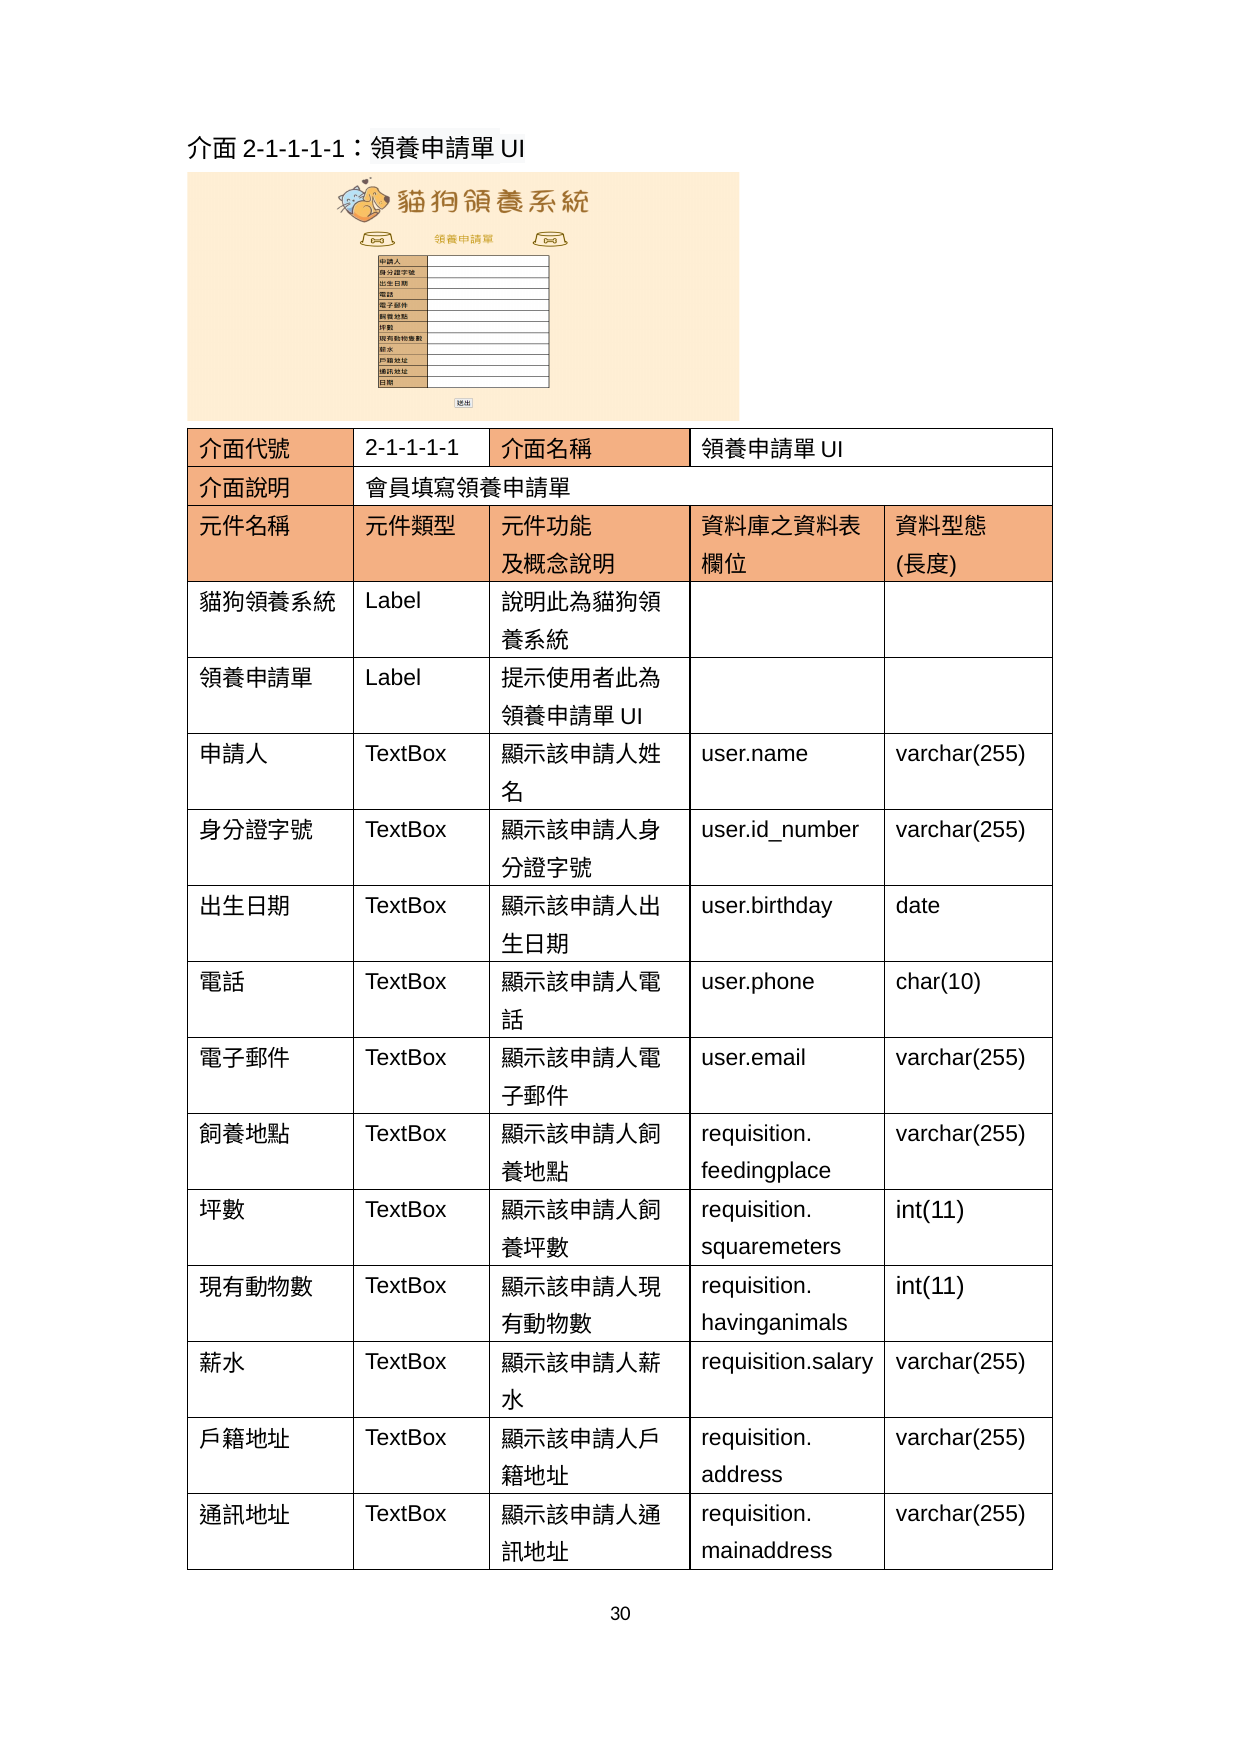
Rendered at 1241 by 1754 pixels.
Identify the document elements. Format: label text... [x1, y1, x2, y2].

text 介面2-1-1-1-1：領養申請單UI [187, 128, 1053, 165]
table_cell varchar(255) [885, 1114, 1052, 1189]
table_cell 顯示該申請人薪水 [490, 1342, 689, 1417]
table_cell 元件類型 [354, 506, 489, 581]
table_cell 說明此為貓狗領養系統 [490, 582, 689, 657]
table_cell TextBox [354, 1418, 489, 1493]
table_cell 申請人 [188, 734, 353, 809]
table_cell 會員填寫領養申請單 [354, 467, 1052, 505]
table_cell 顯示該申請人戶籍地址 [490, 1418, 689, 1493]
table_header 2-1-1-1-1 [354, 429, 489, 466]
table_cell requisition. havinganimals [691, 1266, 884, 1341]
table_cell 貓狗領養系統 [188, 582, 353, 657]
table_cell Label [354, 582, 489, 657]
table_cell user.id_number [691, 810, 884, 885]
table_cell 領養申請單 [188, 658, 353, 733]
table_cell 通訊地址 [188, 1494, 353, 1569]
table_cell 顯示該申請人現有動物數 [490, 1266, 689, 1341]
table_cell user.phone [691, 962, 884, 1037]
table_cell [885, 582, 1052, 657]
table_cell 顯示該申請人身分證字號 [490, 810, 689, 885]
table_cell requisition.salary [691, 1342, 884, 1417]
table_cell TextBox [354, 1190, 489, 1265]
table_cell 資料庫之資料表欄位 [691, 506, 884, 581]
table_cell 元件名稱 [188, 506, 353, 581]
table_cell 薪水 [188, 1342, 353, 1417]
table_cell varchar(255) [885, 1342, 1052, 1417]
table_cell 顯示該申請人電話 [490, 962, 689, 1037]
table_cell TextBox [354, 1038, 489, 1113]
table_cell TextBox [354, 1342, 489, 1417]
table_cell TextBox [354, 886, 489, 961]
table_cell 坪數 [188, 1190, 353, 1265]
table_cell int(11) [885, 1190, 1052, 1265]
table_cell requisition. address [691, 1418, 884, 1493]
table_cell char(10) [885, 962, 1052, 1037]
table_cell TextBox [354, 810, 489, 885]
table_cell 顯示該申請人通訊地址 [490, 1494, 689, 1569]
table_cell 飼養地點 [188, 1114, 353, 1189]
table_cell [691, 582, 884, 657]
table_cell date [885, 886, 1052, 961]
picture [187, 172, 740, 421]
table_header 領養申請單UI [691, 429, 1052, 466]
table_cell requisition. mainaddress [691, 1494, 884, 1569]
table_cell varchar(255) [885, 810, 1052, 885]
table_cell 顯示該申請人電子郵件 [490, 1038, 689, 1113]
table_cell TextBox [354, 1266, 489, 1341]
table_cell varchar(255) [885, 1418, 1052, 1493]
table_cell 顯示該申請人出生日期 [490, 886, 689, 961]
table_cell varchar(255) [885, 1494, 1052, 1569]
table_cell user.email [691, 1038, 884, 1113]
table_cell TextBox [354, 1114, 489, 1189]
table_cell 顯示該申請人飼養坪數 [490, 1190, 689, 1265]
table_cell 介面說明 [188, 467, 353, 505]
table_cell 顯示該申請人姓名 [490, 734, 689, 809]
table_cell 電話 [188, 962, 353, 1037]
table_cell Label [354, 658, 489, 733]
table_cell 元件功能 及概念說明 [490, 506, 689, 581]
table_cell TextBox [354, 734, 489, 809]
table_cell TextBox [354, 962, 489, 1037]
table_cell 提示使用者此為領養申請單UI [490, 658, 689, 733]
table_header 介面名稱 [490, 429, 689, 466]
table_cell [885, 658, 1052, 733]
table_cell 顯示該申請人飼養地點 [490, 1114, 689, 1189]
table_cell user.name [691, 734, 884, 809]
table_cell requisition. squaremeters [691, 1190, 884, 1265]
table_cell 身分證字號 [188, 810, 353, 885]
table_cell int(11) [885, 1266, 1052, 1341]
table_cell TextBox [354, 1494, 489, 1569]
table_cell user.birthday [691, 886, 884, 961]
table_cell [691, 658, 884, 733]
table_cell varchar(255) [885, 734, 1052, 809]
table_cell 出生日期 [188, 886, 353, 961]
table_cell 戶籍地址 [188, 1418, 353, 1493]
table_header 介面代號 [188, 429, 353, 466]
table_cell 資料型態 (長度) [885, 506, 1052, 581]
table_cell 電子郵件 [188, 1038, 353, 1113]
table_cell 現有動物數 [188, 1266, 353, 1341]
table_cell varchar(255) [885, 1038, 1052, 1113]
table_cell requisition. feedingplace [691, 1114, 884, 1189]
